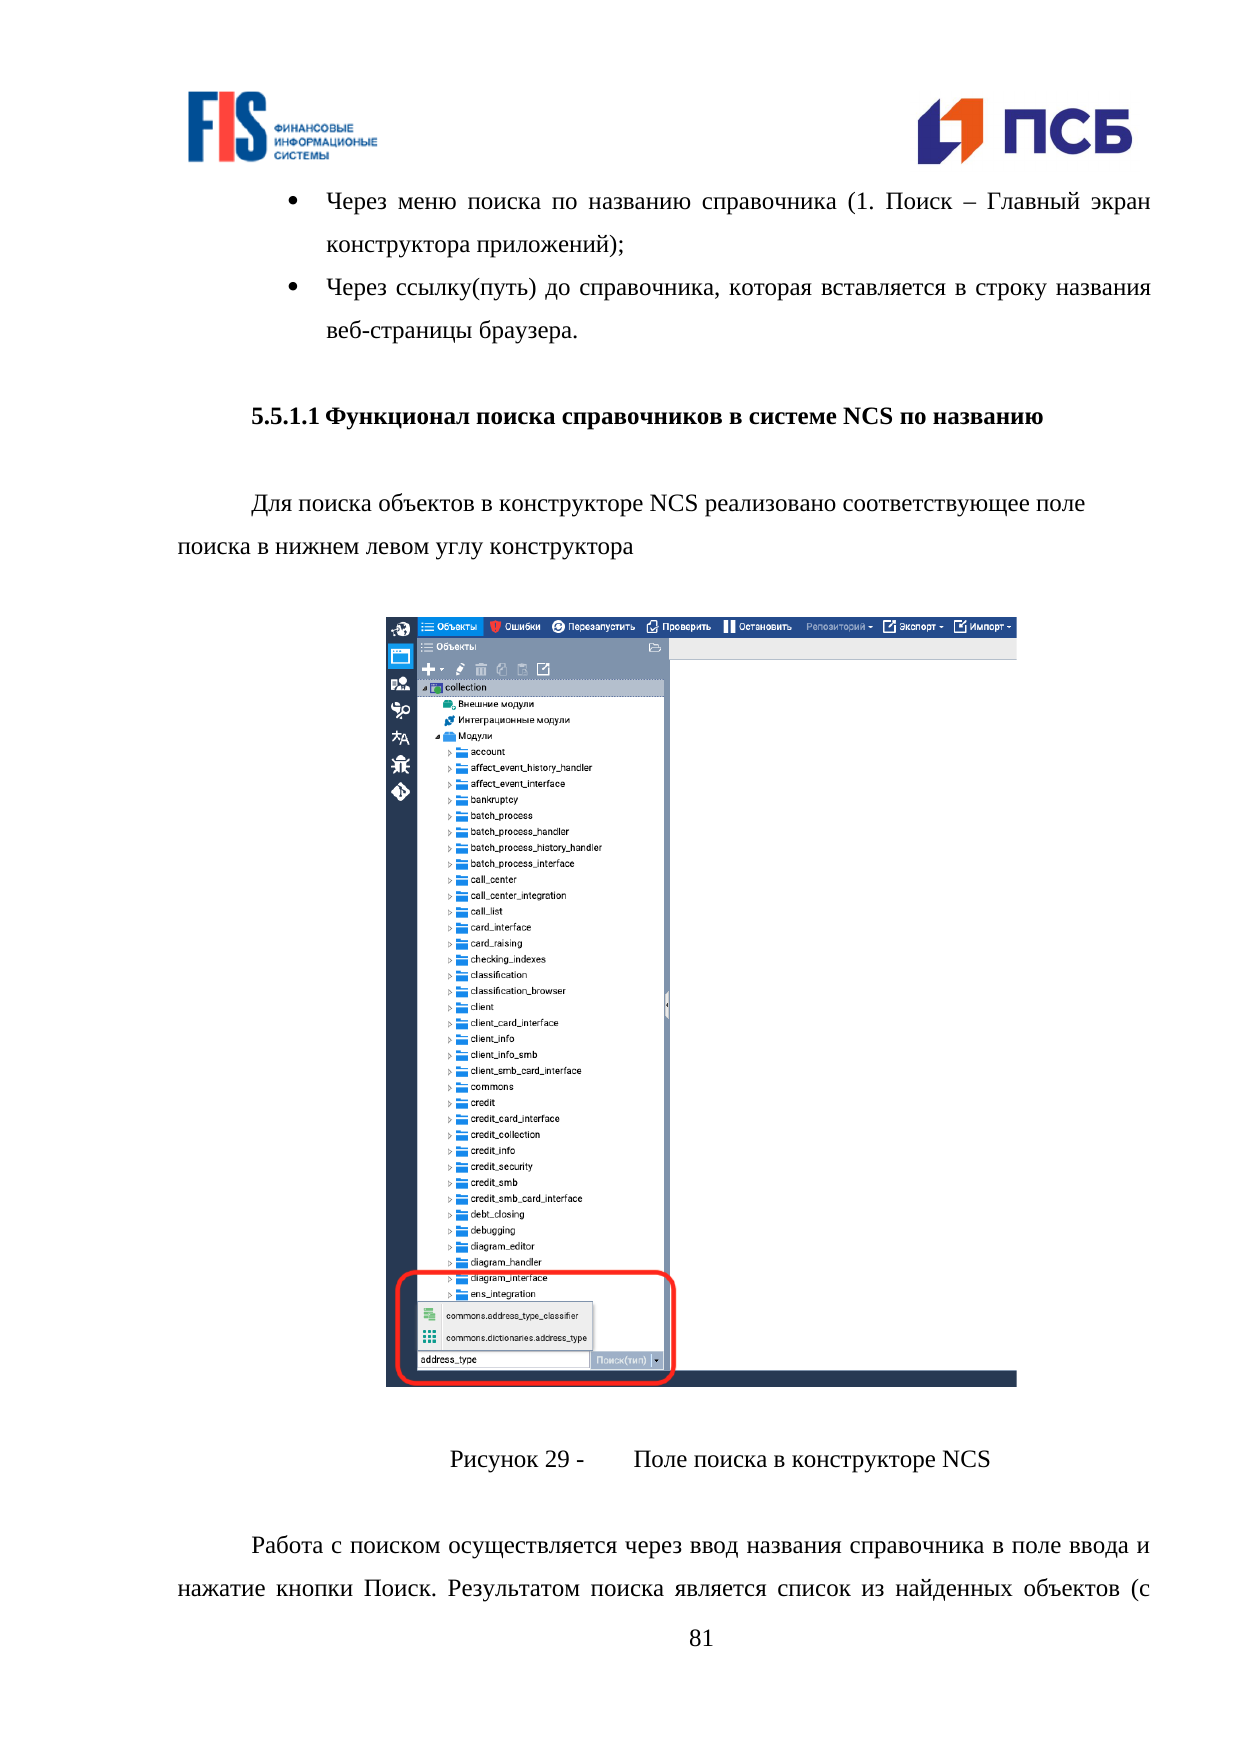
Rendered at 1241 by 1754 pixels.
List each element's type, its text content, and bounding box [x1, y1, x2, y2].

picture [909, 91, 1140, 172]
subtitle 5.5.1.1 Функционал поиска справочников в системе NCS по названию [177, 401, 1152, 430]
picture [386, 617, 1017, 1387]
text Для поиска объектов в конструкторе NCS реализовано соответствующее поле поиска в нижнем левом углу конструктора [177, 488, 1152, 559]
subtitle Поле поиска в конструкторе NCS [288, 1444, 1152, 1472]
list Через ссылку(путь) до справочника, которая вставляется в строку названия веб-страницы браузера. [288, 272, 1152, 344]
picture [177, 73, 383, 172]
list Через меню поиска по названию справочника (1. Поиск – Главный экран конструктора приложений); [288, 186, 1152, 258]
